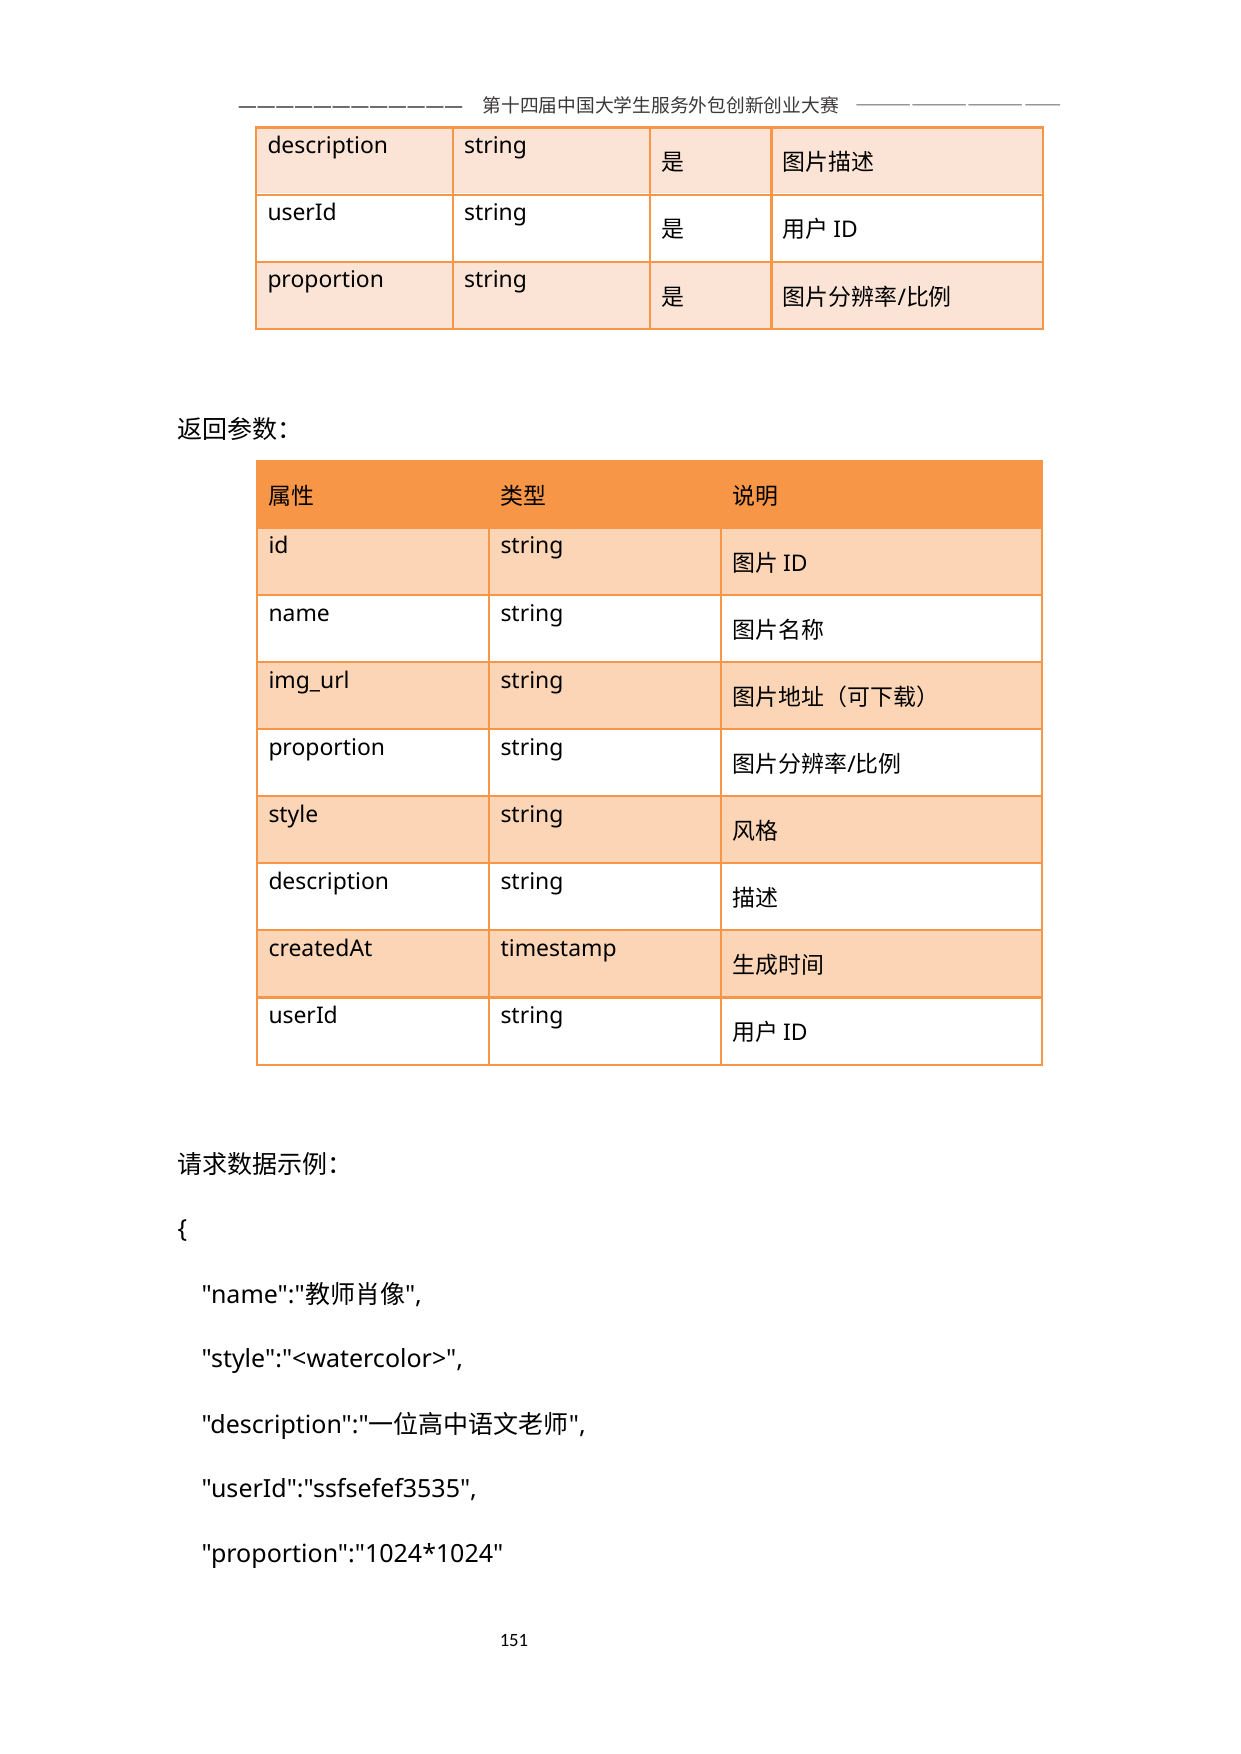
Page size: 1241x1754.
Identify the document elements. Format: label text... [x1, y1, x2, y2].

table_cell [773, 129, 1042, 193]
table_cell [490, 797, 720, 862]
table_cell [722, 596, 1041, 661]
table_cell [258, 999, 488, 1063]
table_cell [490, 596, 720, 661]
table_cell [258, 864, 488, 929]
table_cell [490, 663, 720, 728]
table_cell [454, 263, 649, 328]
text "description":"一位高中语文老师", [177, 1391, 1122, 1456]
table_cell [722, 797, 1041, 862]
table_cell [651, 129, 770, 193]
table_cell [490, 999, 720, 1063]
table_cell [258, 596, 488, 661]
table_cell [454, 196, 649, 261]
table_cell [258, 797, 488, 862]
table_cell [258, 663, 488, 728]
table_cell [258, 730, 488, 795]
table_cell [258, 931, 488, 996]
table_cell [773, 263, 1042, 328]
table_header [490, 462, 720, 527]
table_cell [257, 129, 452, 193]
text "style":"<watercolor>", [177, 1326, 1122, 1391]
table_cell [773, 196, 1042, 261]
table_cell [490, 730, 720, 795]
text 请求数据示例： [177, 1131, 1122, 1196]
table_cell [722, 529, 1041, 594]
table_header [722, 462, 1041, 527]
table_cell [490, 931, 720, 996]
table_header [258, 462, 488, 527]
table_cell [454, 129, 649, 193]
text "name":"教师肖像", [177, 1261, 1122, 1326]
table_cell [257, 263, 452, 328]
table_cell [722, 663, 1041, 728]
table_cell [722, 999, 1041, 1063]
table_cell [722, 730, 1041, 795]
text "proportion":"1024*1024" [177, 1521, 1122, 1586]
text { [177, 1196, 1122, 1261]
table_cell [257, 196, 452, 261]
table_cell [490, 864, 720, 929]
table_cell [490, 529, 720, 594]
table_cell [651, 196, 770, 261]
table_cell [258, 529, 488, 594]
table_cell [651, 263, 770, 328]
text "userId":"ssfsefef3535", [177, 1456, 1122, 1521]
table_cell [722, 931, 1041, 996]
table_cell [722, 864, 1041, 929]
text 返回参数： [177, 395, 1122, 460]
